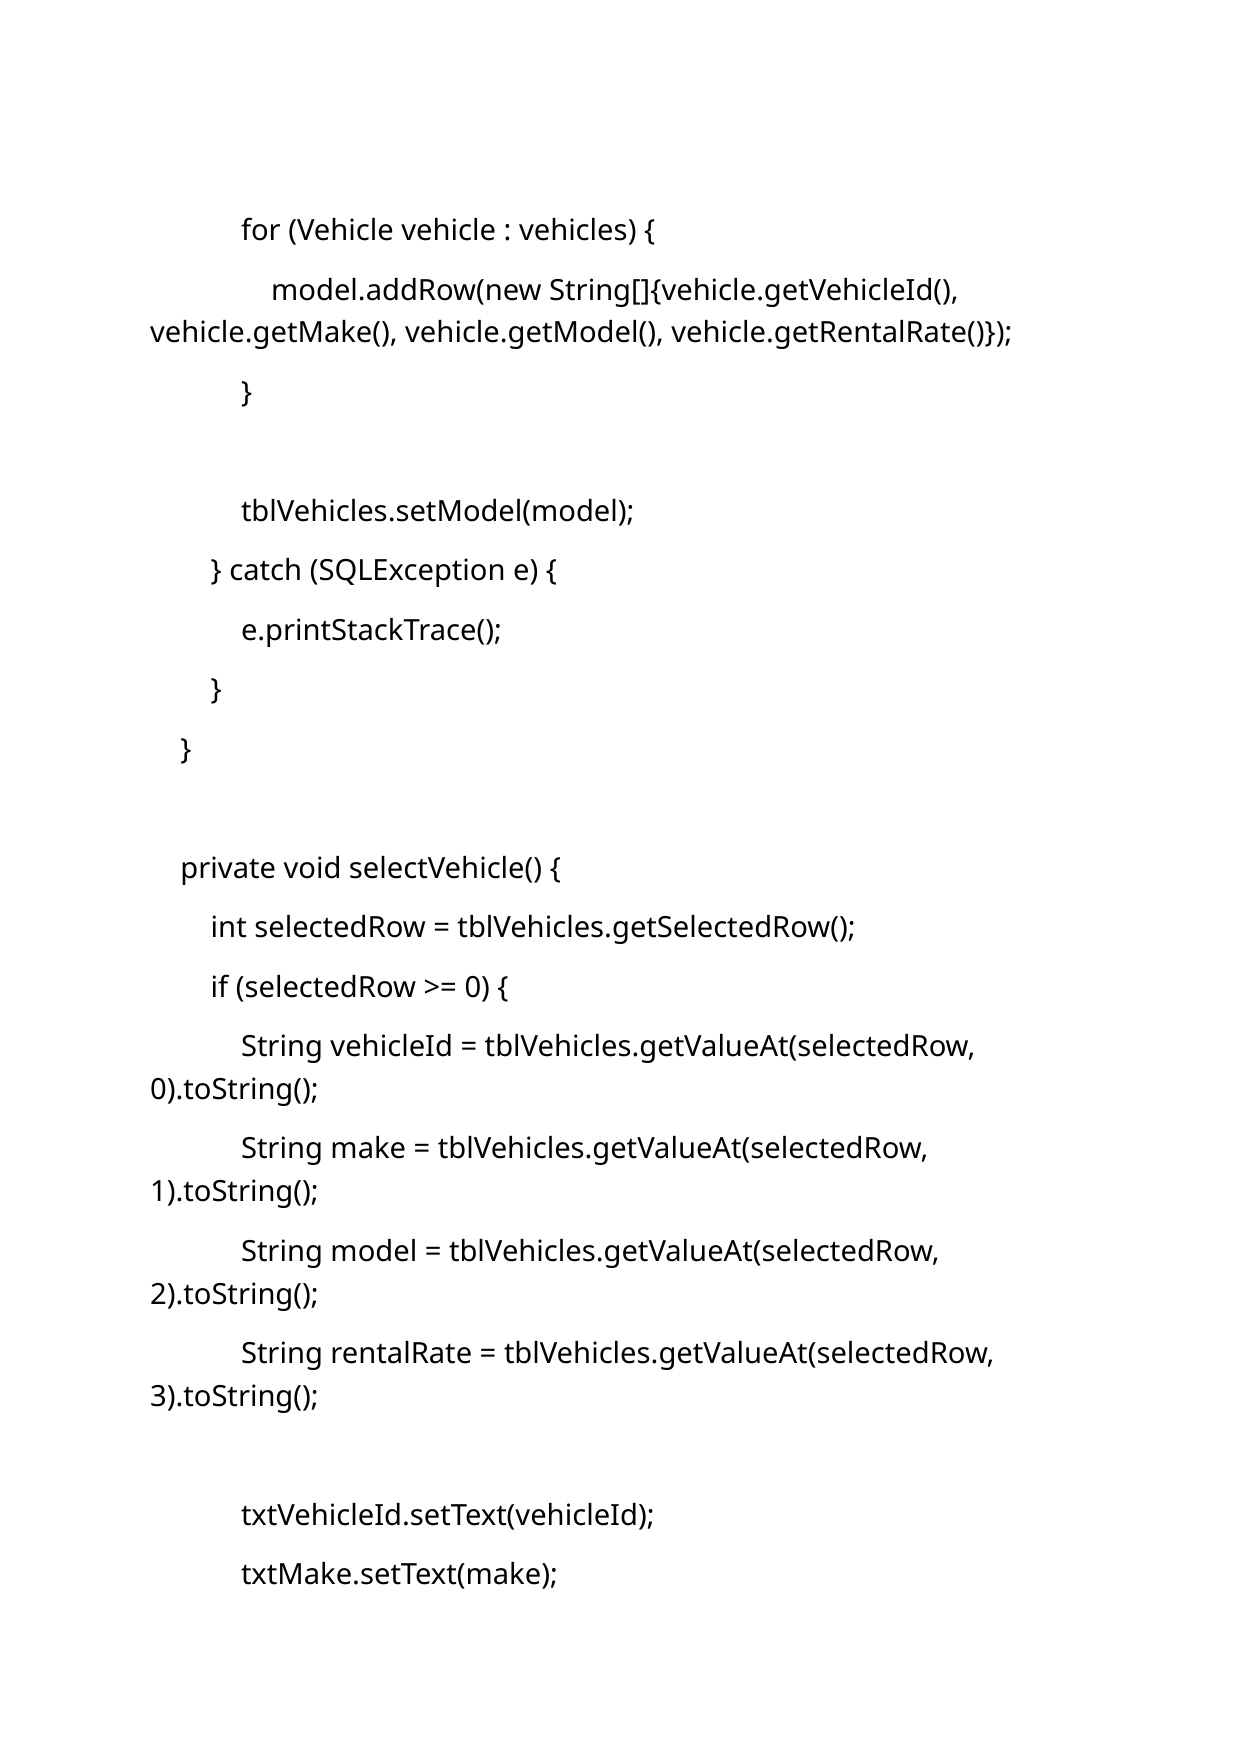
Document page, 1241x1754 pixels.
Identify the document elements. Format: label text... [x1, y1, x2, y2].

text e.printStackTrace(); [150, 609, 1090, 649]
text for (Vehicle vehicle : vehicles) { [150, 209, 1090, 249]
text String vehicleId = tblVehicles.getValueAt(selectedRow, 0).toString(); [150, 1026, 1090, 1108]
text txtMake.setText(make); [150, 1554, 1090, 1593]
text String model = tblVehicles.getValueAt(selectedRow, 2).toString(); [150, 1230, 1090, 1313]
text } [150, 728, 1090, 768]
text String make = tblVehicles.getValueAt(selectedRow, 1).toString(); [150, 1128, 1090, 1210]
text if (selectedRow >= 0) { [150, 966, 1090, 1006]
text } catch (SQLException e) { [150, 550, 1090, 589]
text } [150, 371, 1090, 411]
text tblVehicles.setModel(model); [150, 490, 1090, 530]
text } [150, 669, 1090, 708]
text model.addRow(new String[]{vehicle.getVehicleId(), vehicle.getMake(), vehicle.getModel(), vehicle.getRentalRate()}); [150, 269, 1090, 351]
text private void selectVehicle() { [150, 847, 1090, 887]
text String rentalRate = tblVehicles.getValueAt(selectedRow, 3).toString(); [150, 1332, 1090, 1415]
text int selectedRow = tblVehicles.getSelectedRow(); [150, 907, 1090, 946]
text txtVehicleId.setText(vehicleId); [150, 1494, 1090, 1534]
